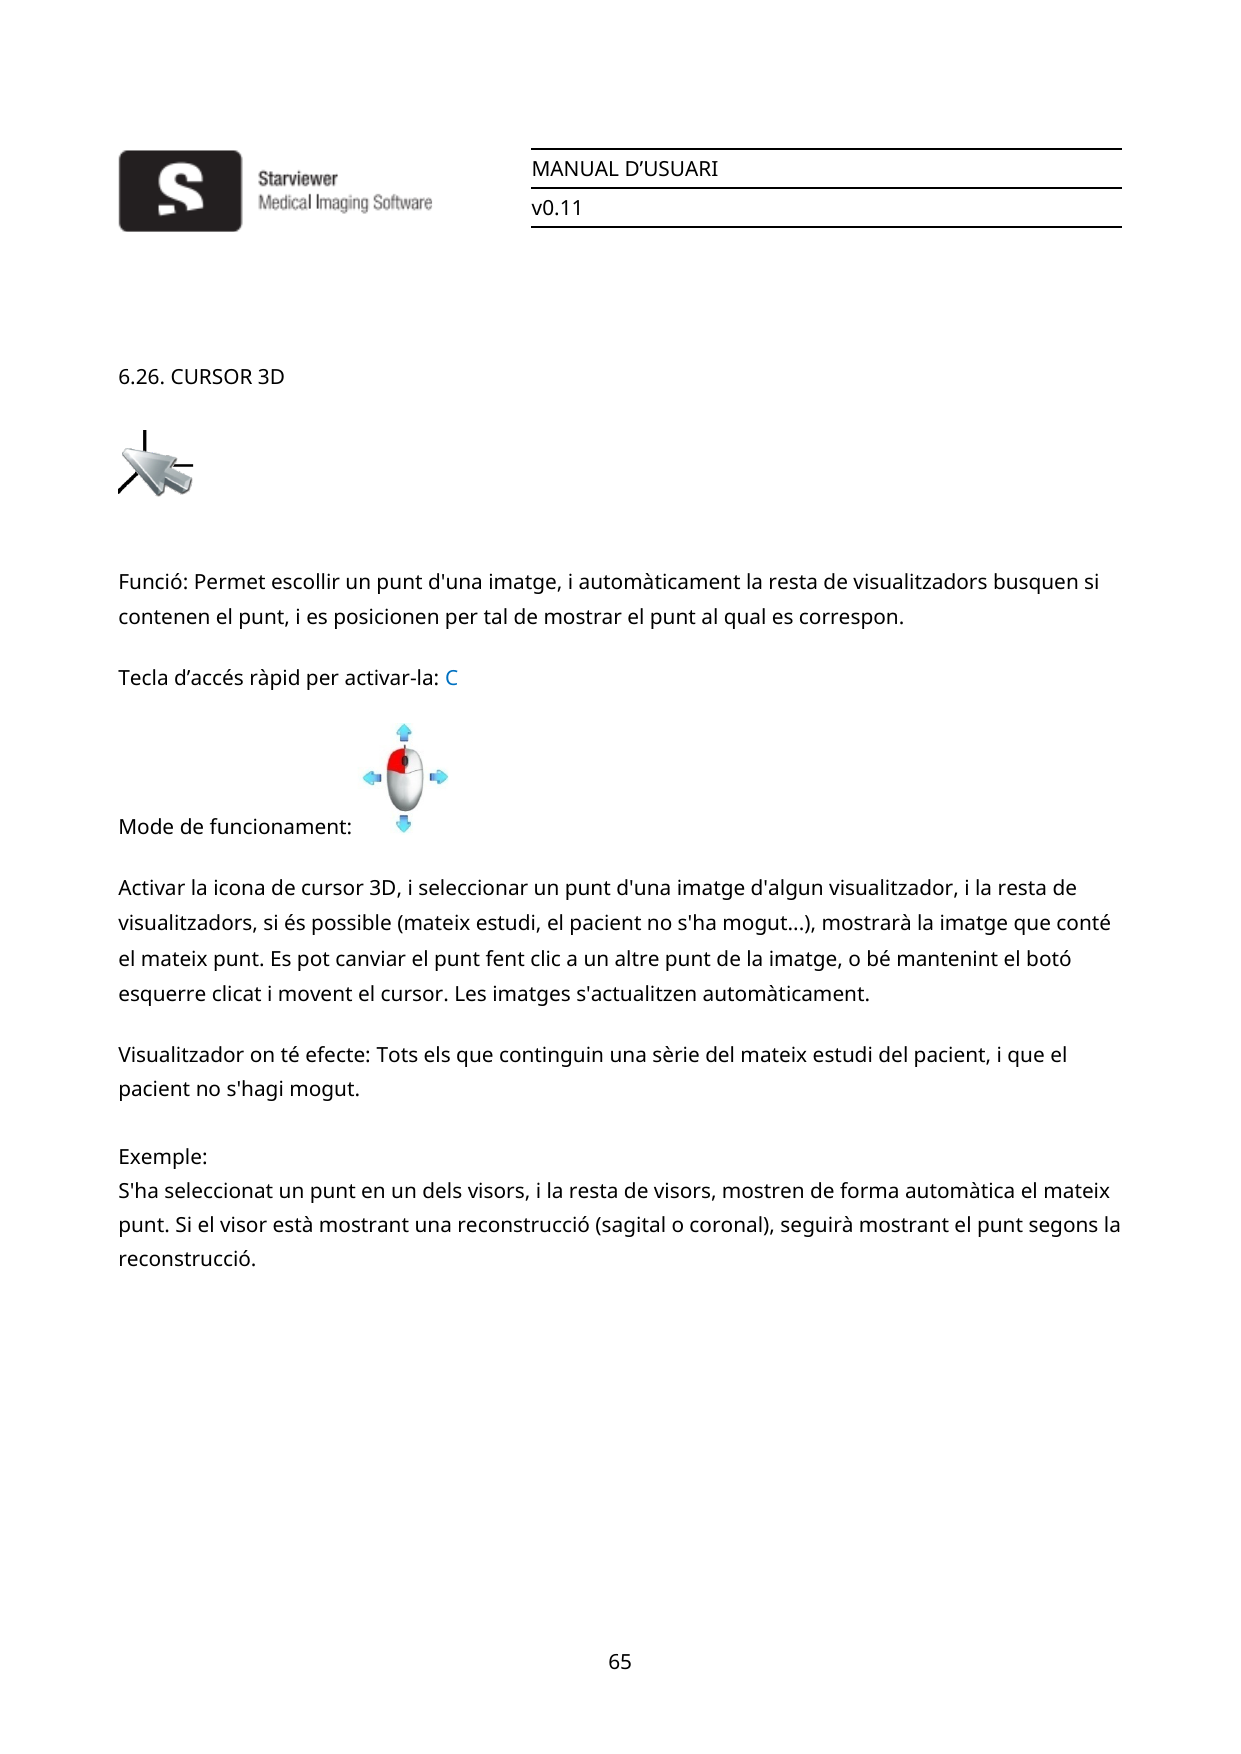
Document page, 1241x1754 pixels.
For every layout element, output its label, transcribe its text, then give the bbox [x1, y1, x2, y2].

text Activar la icona de cursor 3D, i seleccionar un punt d'una imatge d'algun visualitzador, i la resta de visualitzadors, si és possible (mateix estudi, el pacient no s'ha mogut...), mostrarà la imatge que conté el mateix punt. Es pot canviar el punt fent clic a un altre punt de la imatge, o bé mantenint el botó esquerre clicat i movent el cursor. Les imatges s'actualitzen automàticament. [118, 873, 1122, 1008]
picture [118, 430, 194, 503]
subtitle Cursor 3D [118, 362, 1122, 391]
text Visualitzador on té efecte: Tots els que continguin una sèrie del mateix estudi del pacient, i que el pacient no s'hagi mogut. [118, 1040, 1122, 1102]
text Mode de funcionament: [118, 723, 1122, 841]
text Exemple: [118, 1142, 1122, 1170]
text Tecla d’accés ràpid per activar-la: C [118, 663, 1122, 691]
text Funció: Permet escollir un punt d'una imatge, i automàticament la resta de visualitzadors busquen si contenen el punt, i es posicionen per tal de mostrar el punt al qual es correspon. [118, 567, 1122, 631]
picture [357, 723, 449, 835]
text S'ha seleccionat un punt en un dels visors, i la resta de visors, mostren de forma automàtica el mateix punt. Si el visor està mostrant una reconstrucció (sagital o coronal), seguirà mostrant el punt segons la reconstrucció. [118, 1176, 1122, 1273]
